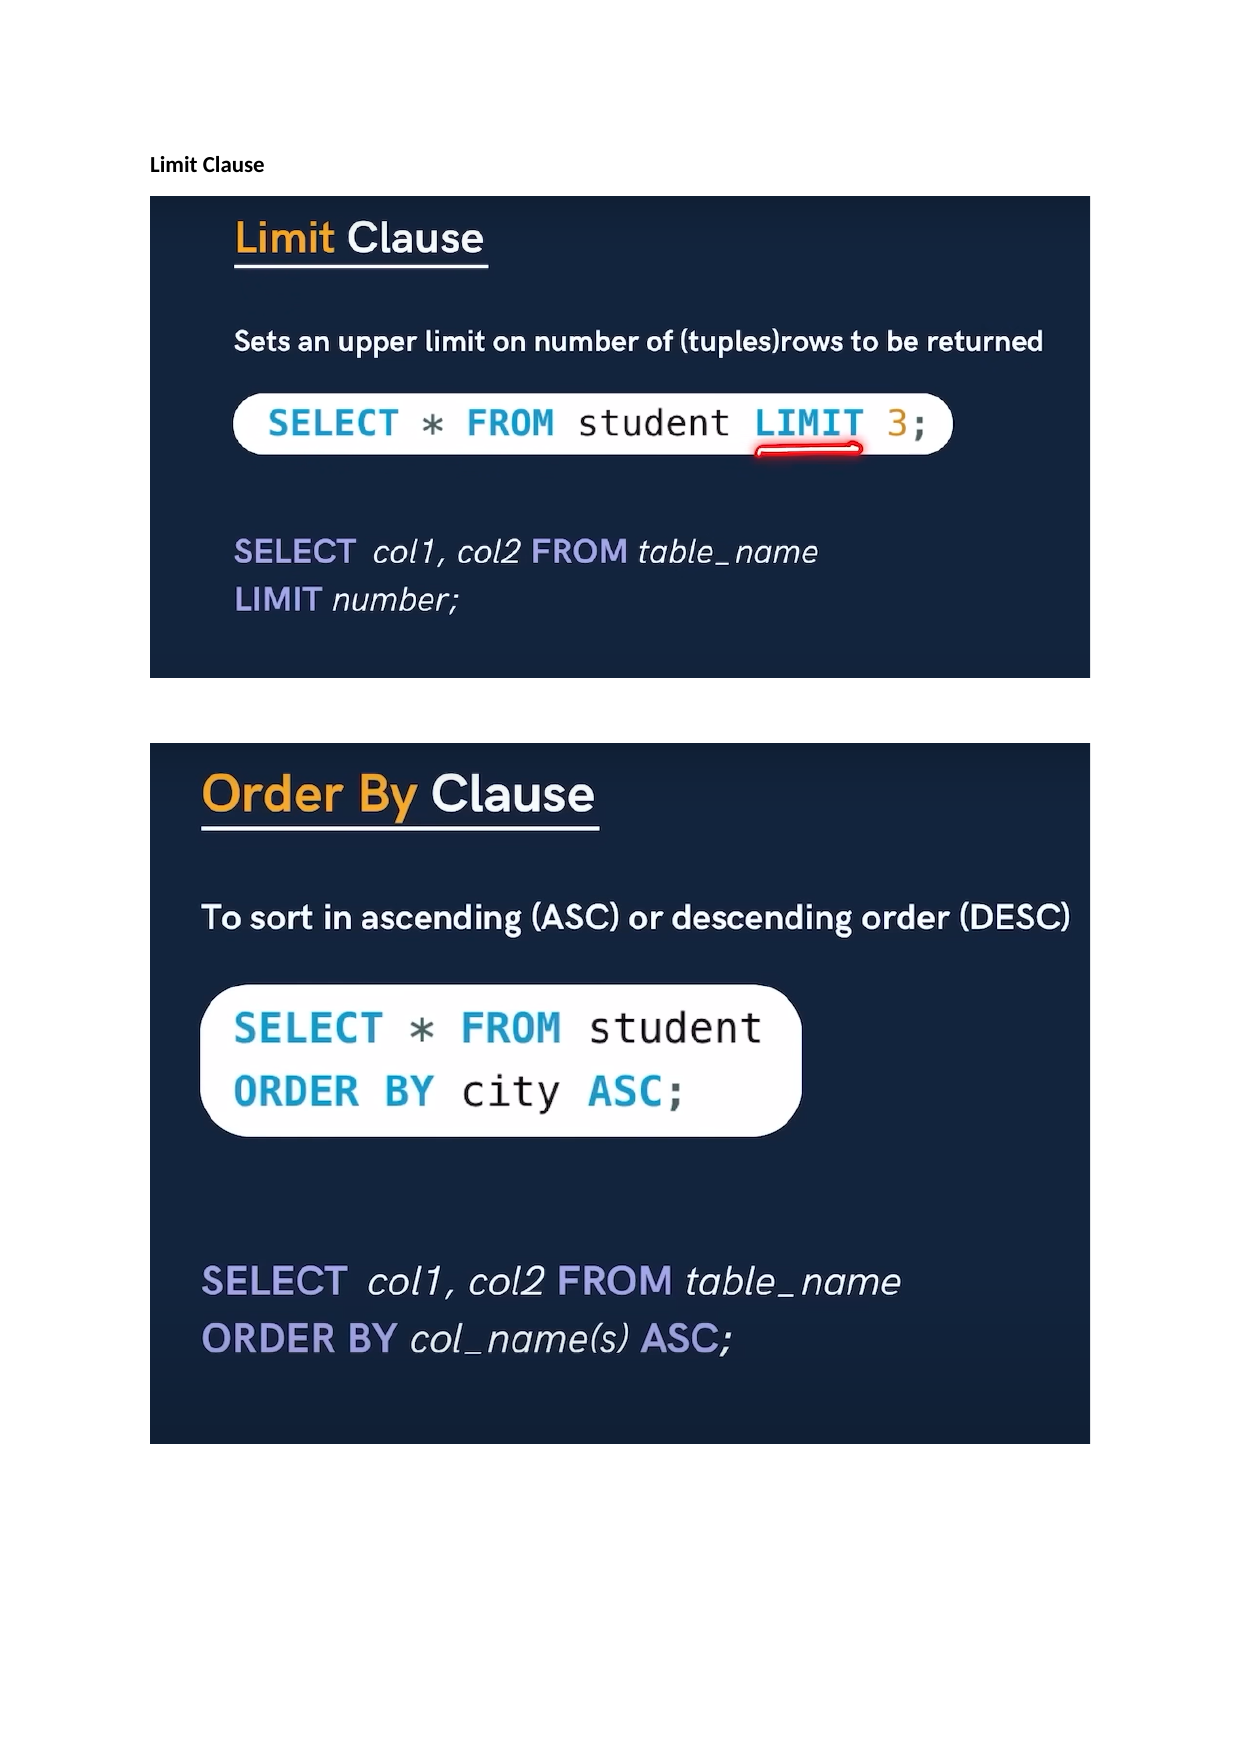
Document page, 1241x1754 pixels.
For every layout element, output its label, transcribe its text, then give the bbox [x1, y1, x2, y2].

text Limit Clause [150, 150, 1090, 178]
picture [150, 743, 1091, 1444]
picture [150, 196, 1091, 678]
